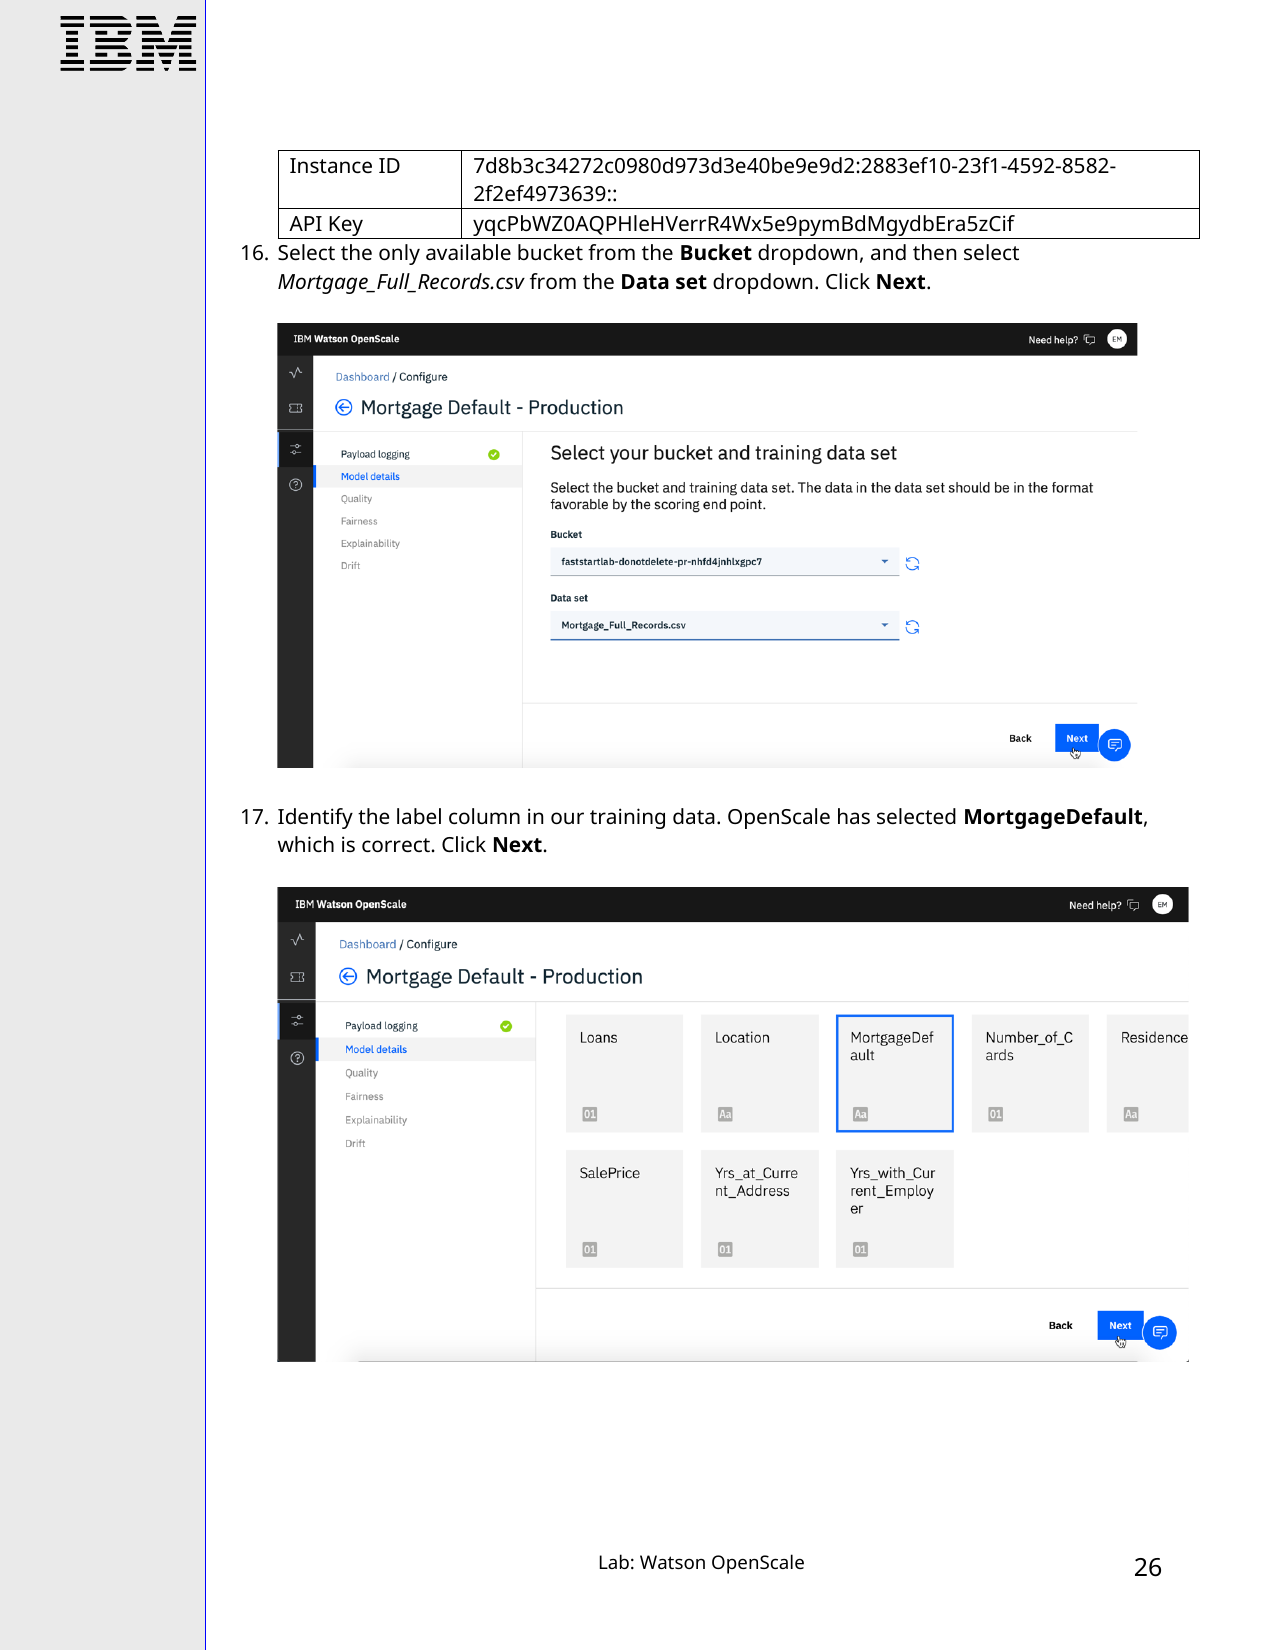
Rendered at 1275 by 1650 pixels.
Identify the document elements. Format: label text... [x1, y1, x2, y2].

table_cell API Key [279, 209, 461, 237]
picture [60, 16, 197, 71]
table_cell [279, 151, 461, 208]
picture [277, 887, 1189, 1362]
picture [277, 323, 1138, 768]
table_cell yqcPbWZ0AQPHleHVerrR4Wx5e9pymBdMgydbEra5zCif [462, 209, 1199, 237]
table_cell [462, 151, 1199, 208]
